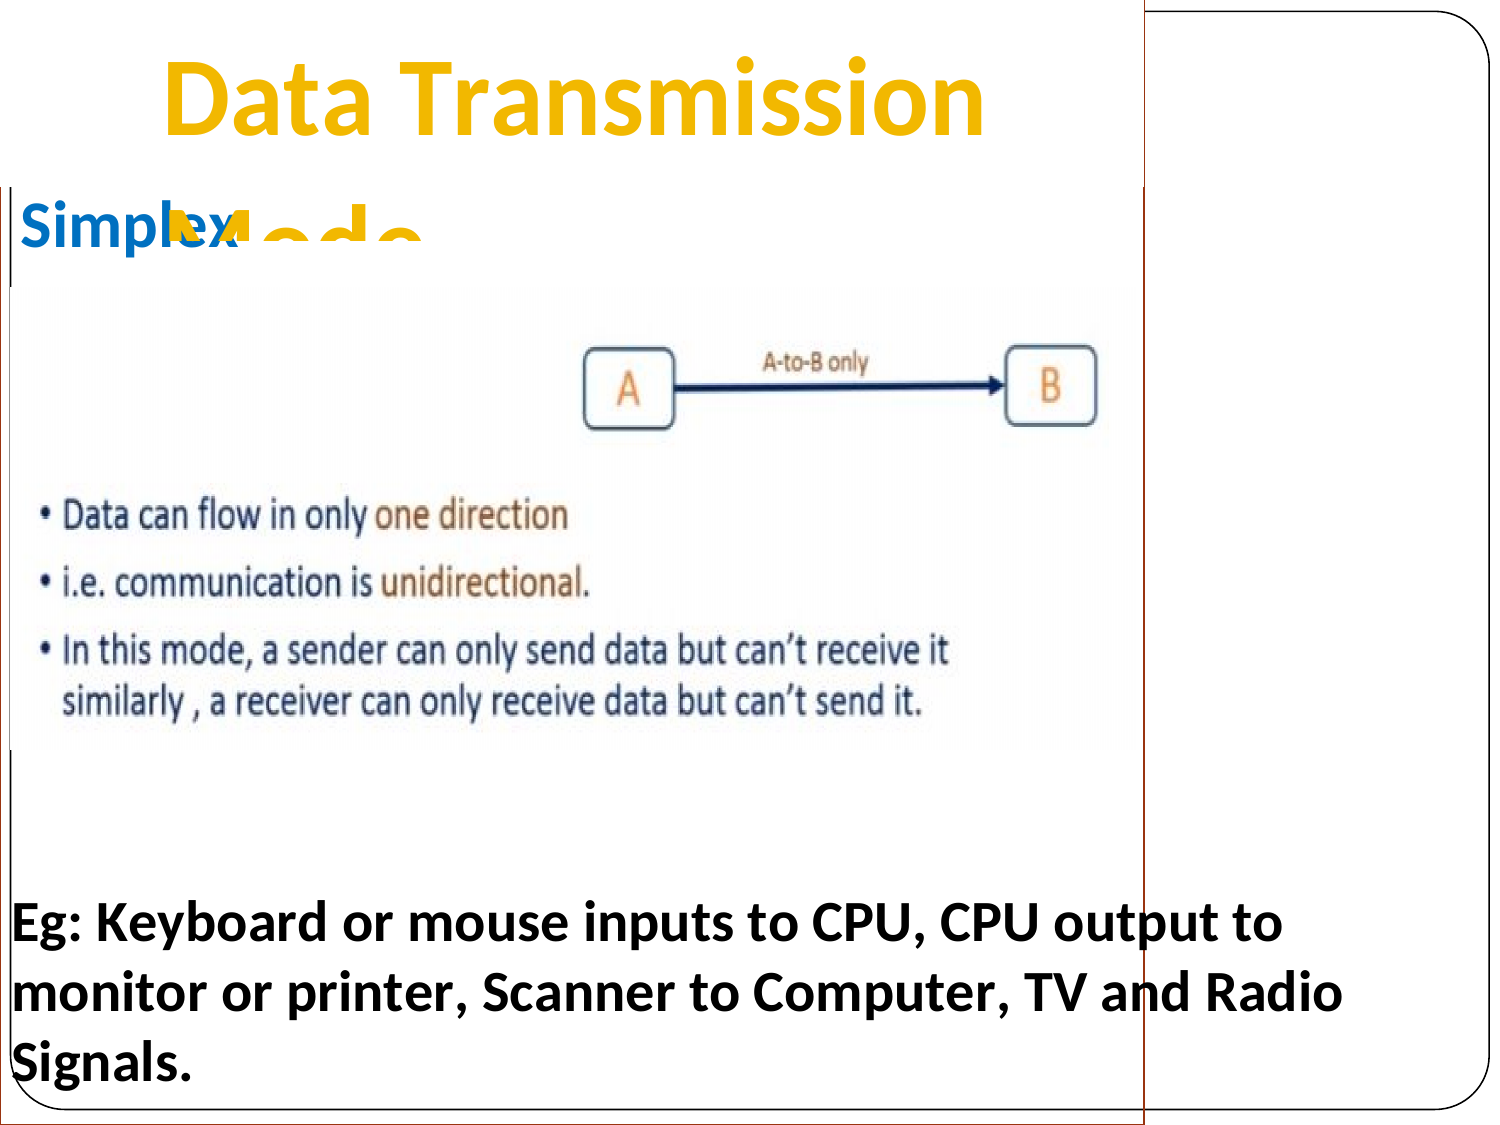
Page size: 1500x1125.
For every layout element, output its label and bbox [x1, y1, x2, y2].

picture [9, 286, 1136, 750]
